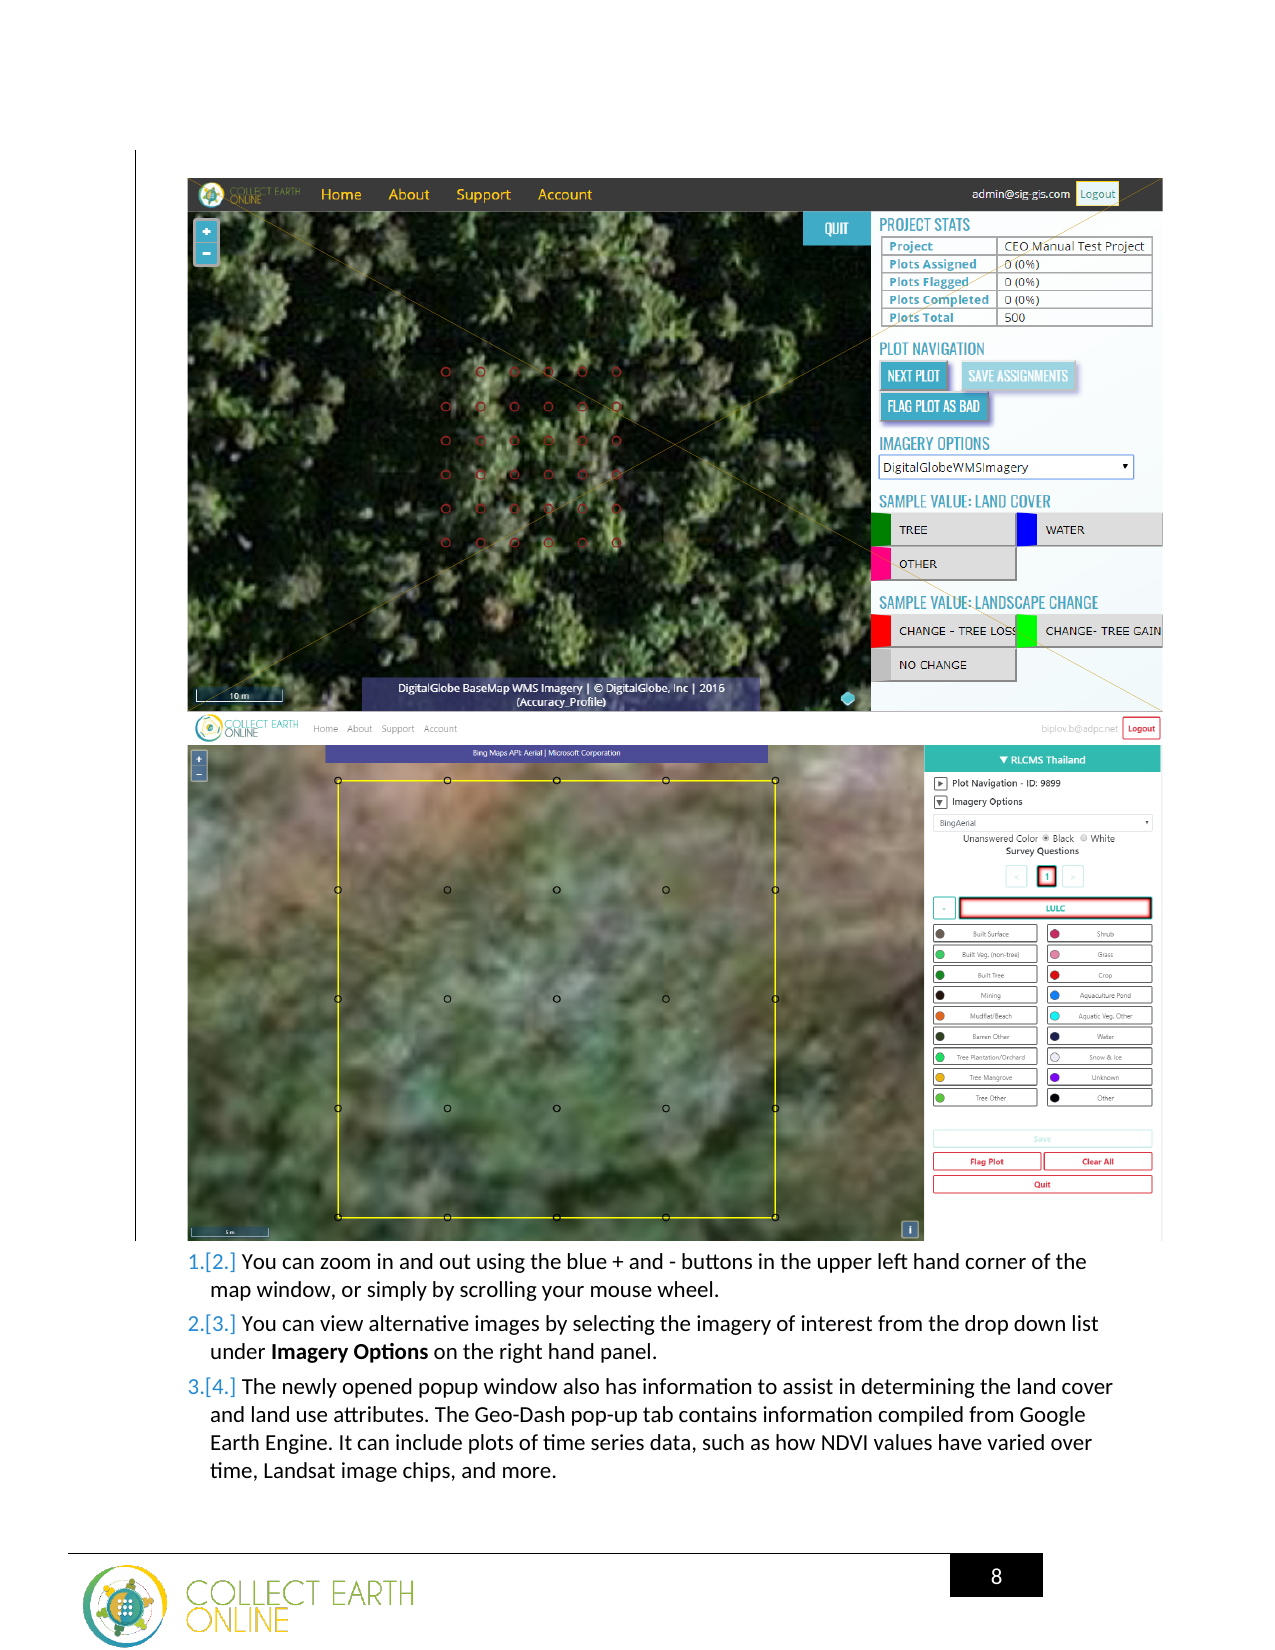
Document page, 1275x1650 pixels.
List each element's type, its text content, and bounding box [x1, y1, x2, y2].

picture [677, 179, 1163, 710]
picture [187, 446, 1163, 1241]
picture [80, 1561, 415, 1650]
picture [187, 179, 673, 710]
list You can view alternative images by selecting the imagery of interest from the drop down list under Imagery Options on the right hand panel. [187, 1309, 1125, 1366]
list The newly opened popup window also has information to assist in determining the land cover and land use attributes. The Geo-Dash pop-up tab contains information compiled from Google Earth Engine. It can include plots of time series data, such as how NDVI values have varied over time, Landsat image chips, and more. [187, 1372, 1125, 1484]
picture [190, 178, 1160, 443]
list You can zoom in and out using the blue + and - buttons in the upper left hand corner of the map window, or simply by scrolling your mouse wheel. [187, 1247, 1125, 1303]
